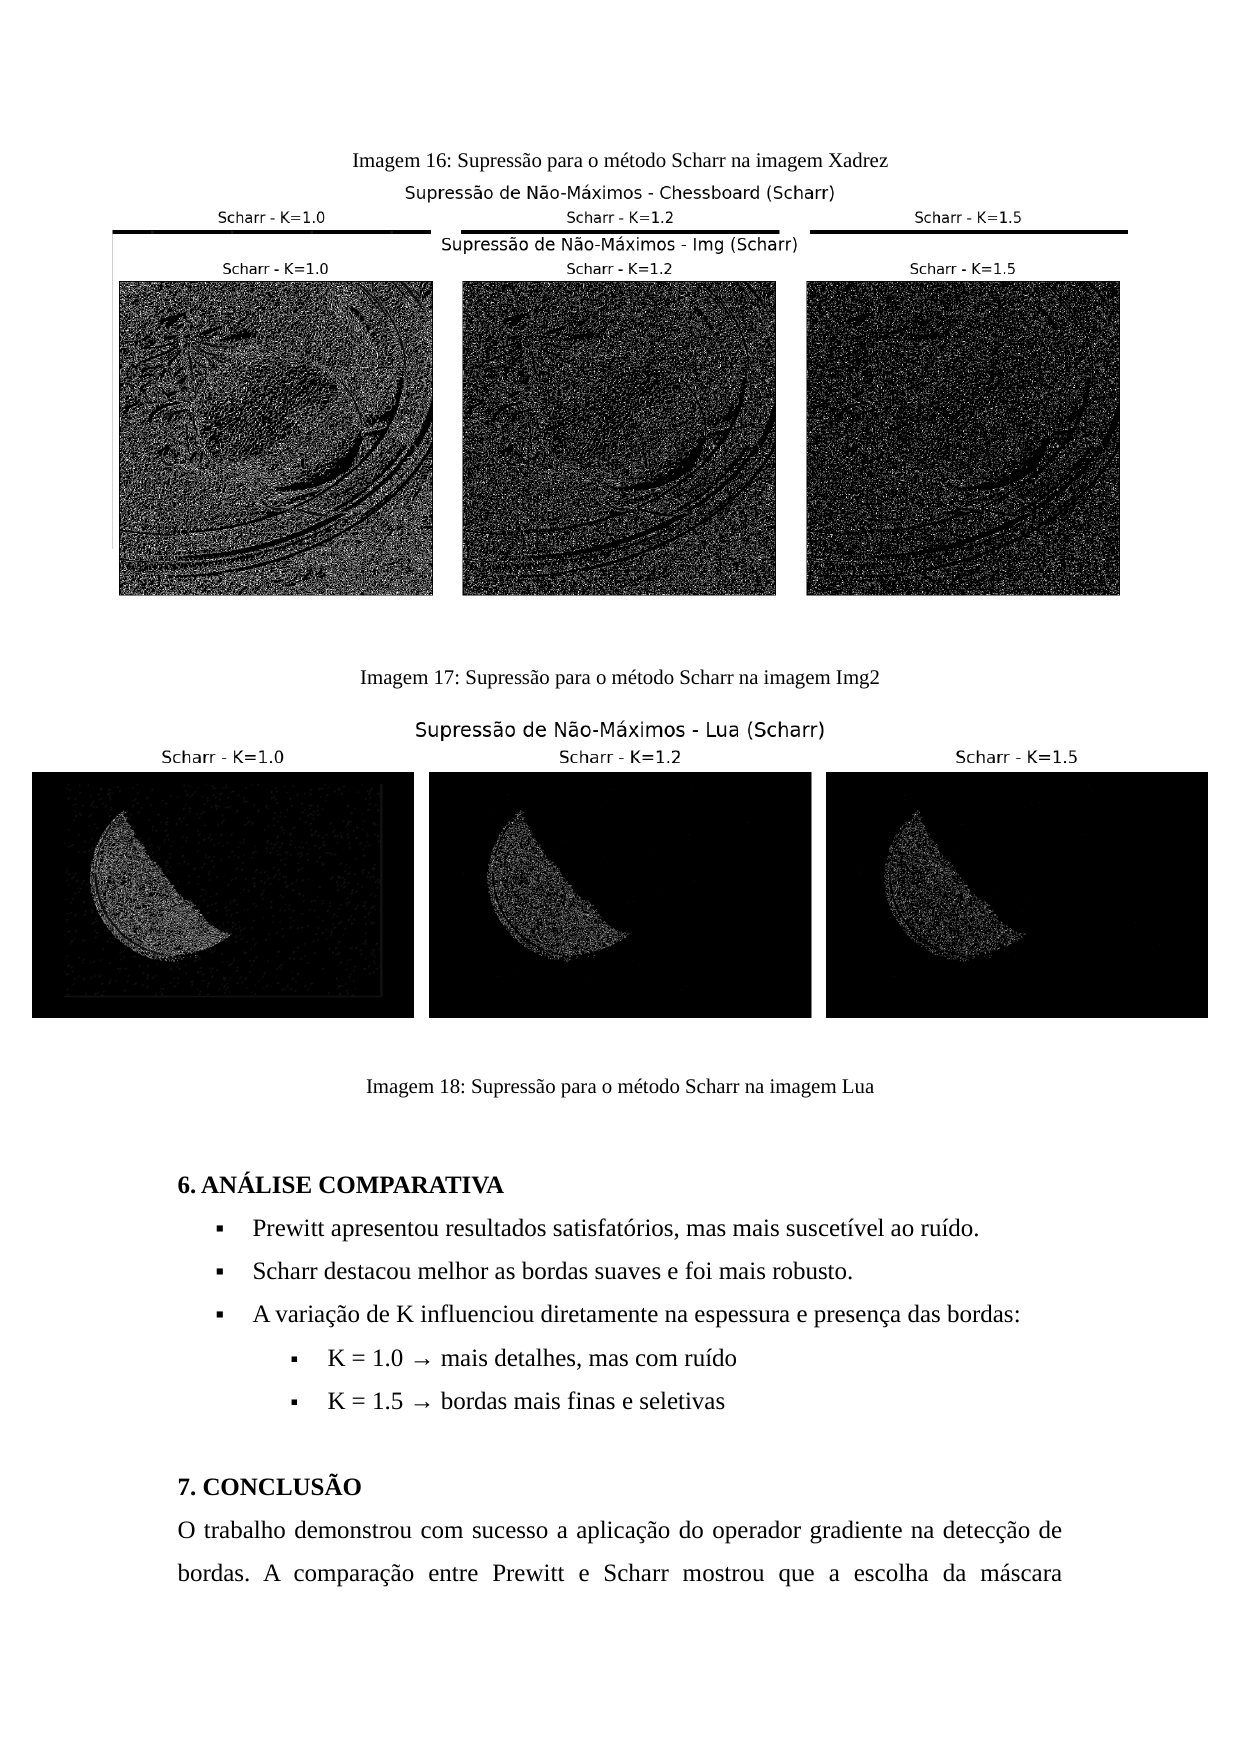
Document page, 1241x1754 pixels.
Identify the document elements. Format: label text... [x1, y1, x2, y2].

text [177, 1515, 1063, 1587]
list Scharr destacou melhor as bordas suaves e foi mais robusto. [215, 1256, 1063, 1285]
text 7. CONCLUSÃO [177, 1472, 1063, 1501]
list Prewitt apresentou resultados satisfatórios, mas mais suscetível ao ruído. [215, 1213, 1063, 1242]
picture [25, 717, 1215, 1026]
picture [103, 178, 1137, 600]
text Imagem 17: Supressão para o método Scharr na imagem Img2 [177, 665, 1063, 689]
text Imagem 16: Supressão para o método Scharr na imagem Xadrez [177, 148, 1063, 172]
text 6. ANÁLISE COMPARATIVA [177, 1170, 1063, 1199]
list K = 1.5 → bordas mais finas e seletivas [290, 1386, 1063, 1414]
list K = 1.0 → mais detalhes, mas com ruído [290, 1343, 1063, 1371]
list A variação de K influenciou diretamente na espessura e presença das bordas: [215, 1299, 1063, 1328]
text Imagem 18: Supressão para o método Scharr na imagem Lua [177, 1026, 1063, 1098]
